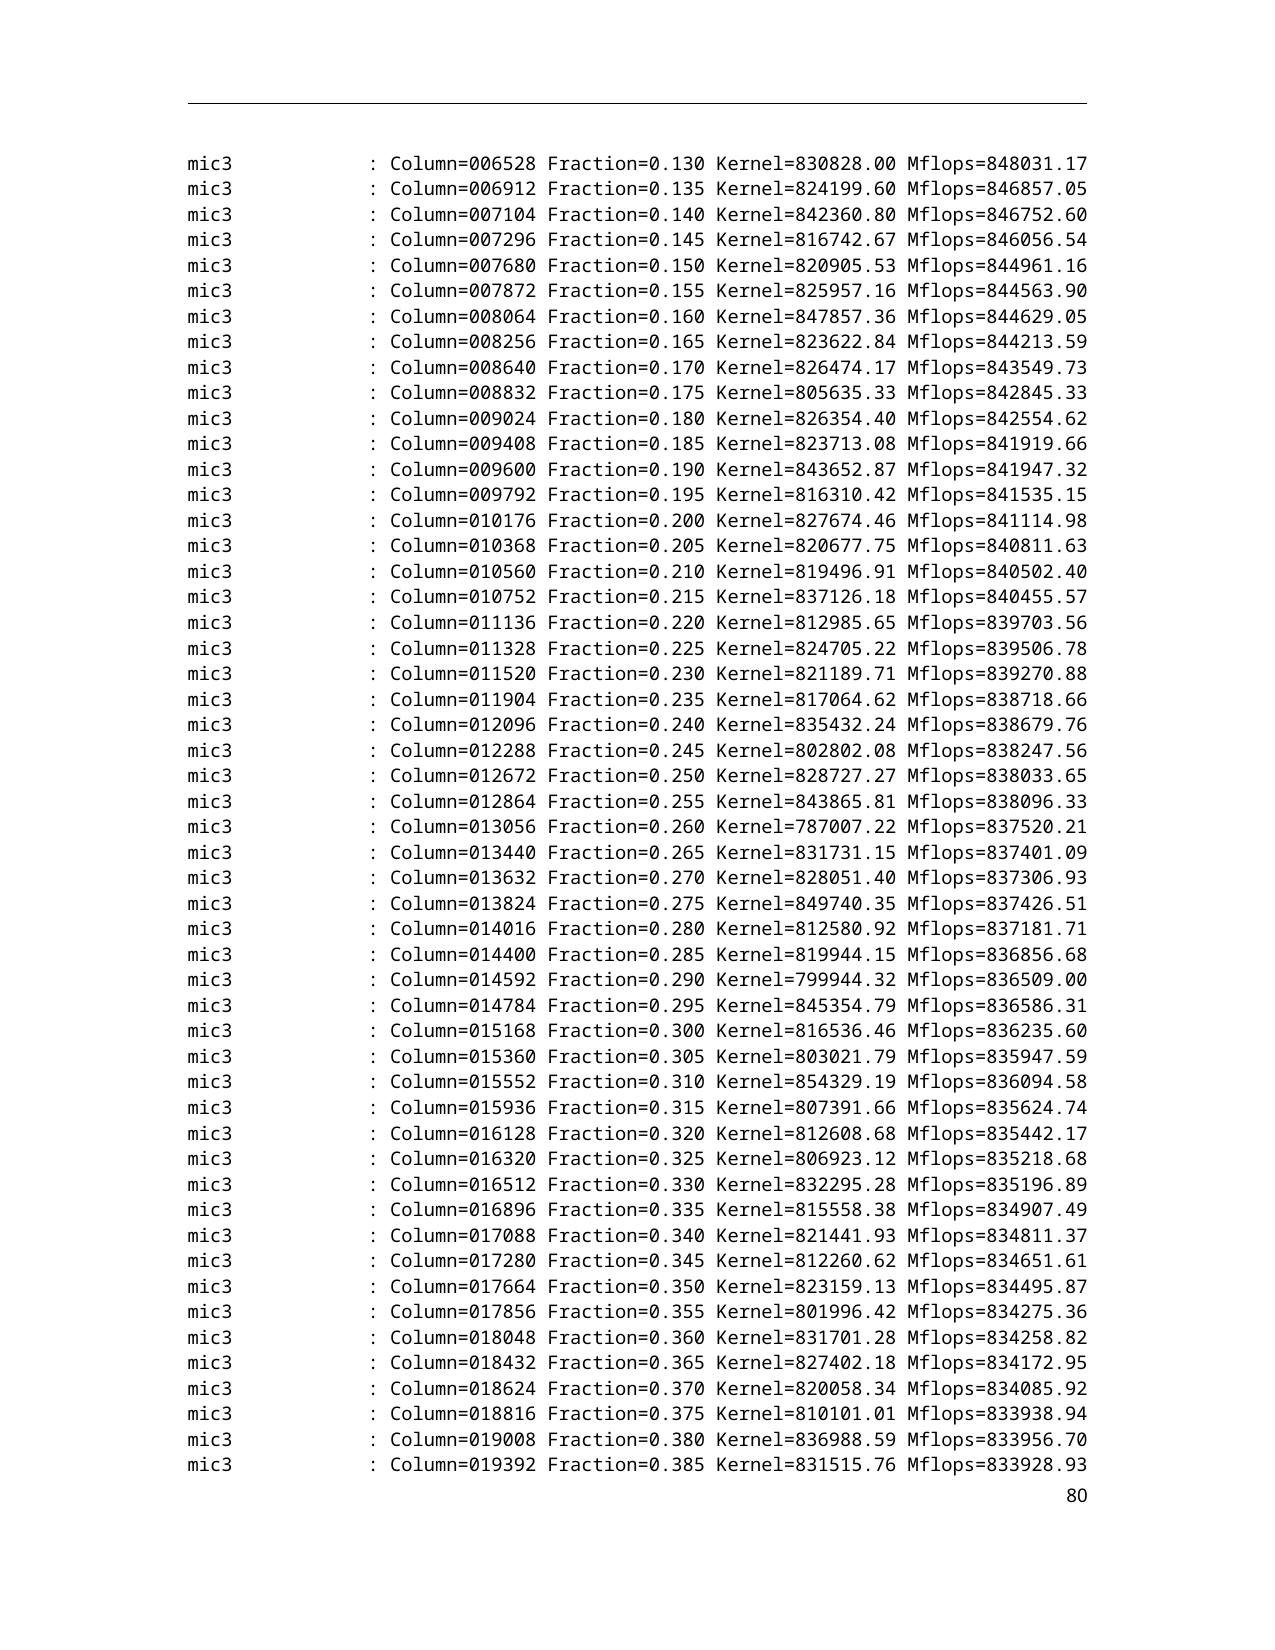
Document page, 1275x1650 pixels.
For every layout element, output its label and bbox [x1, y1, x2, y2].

text [187, 150, 1087, 1477]
